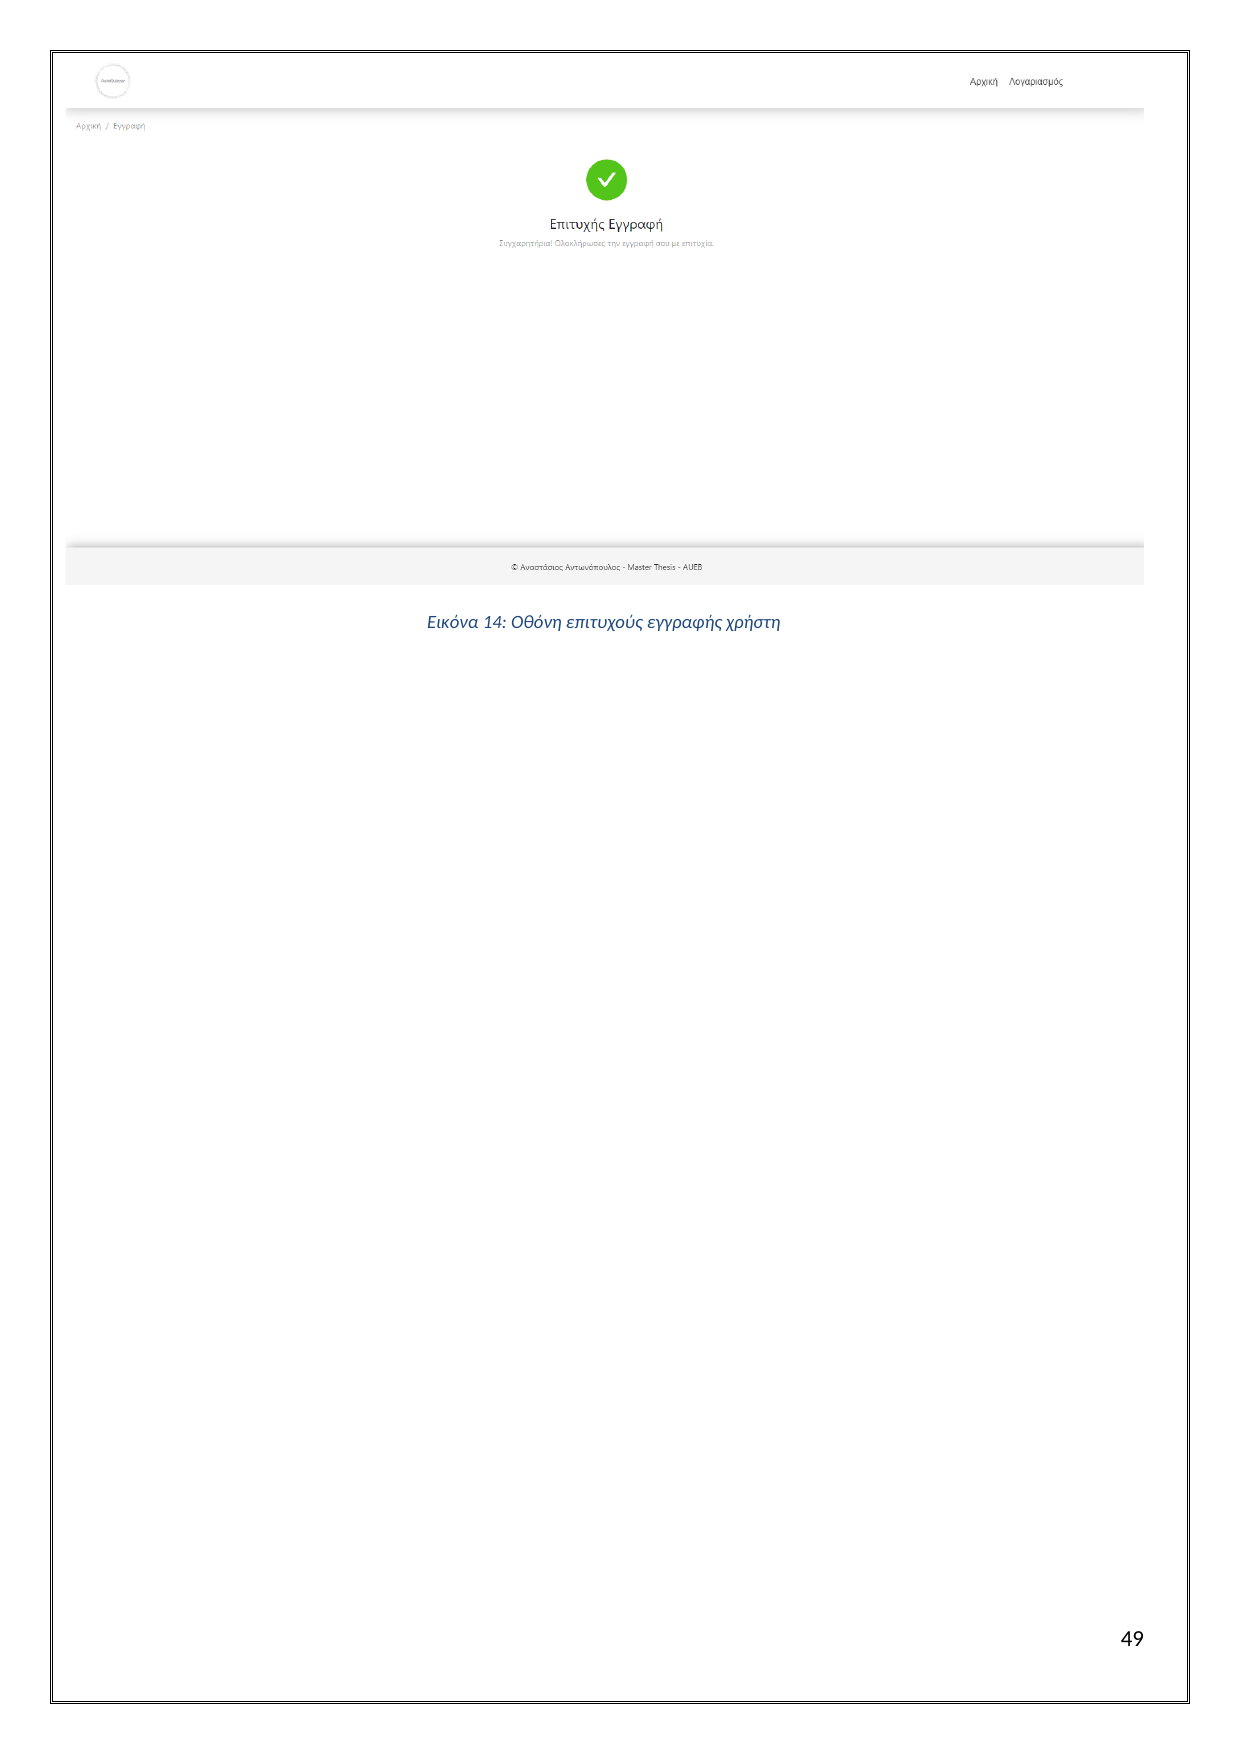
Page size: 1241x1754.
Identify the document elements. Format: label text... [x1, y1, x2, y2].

picture [65, 56, 1144, 585]
